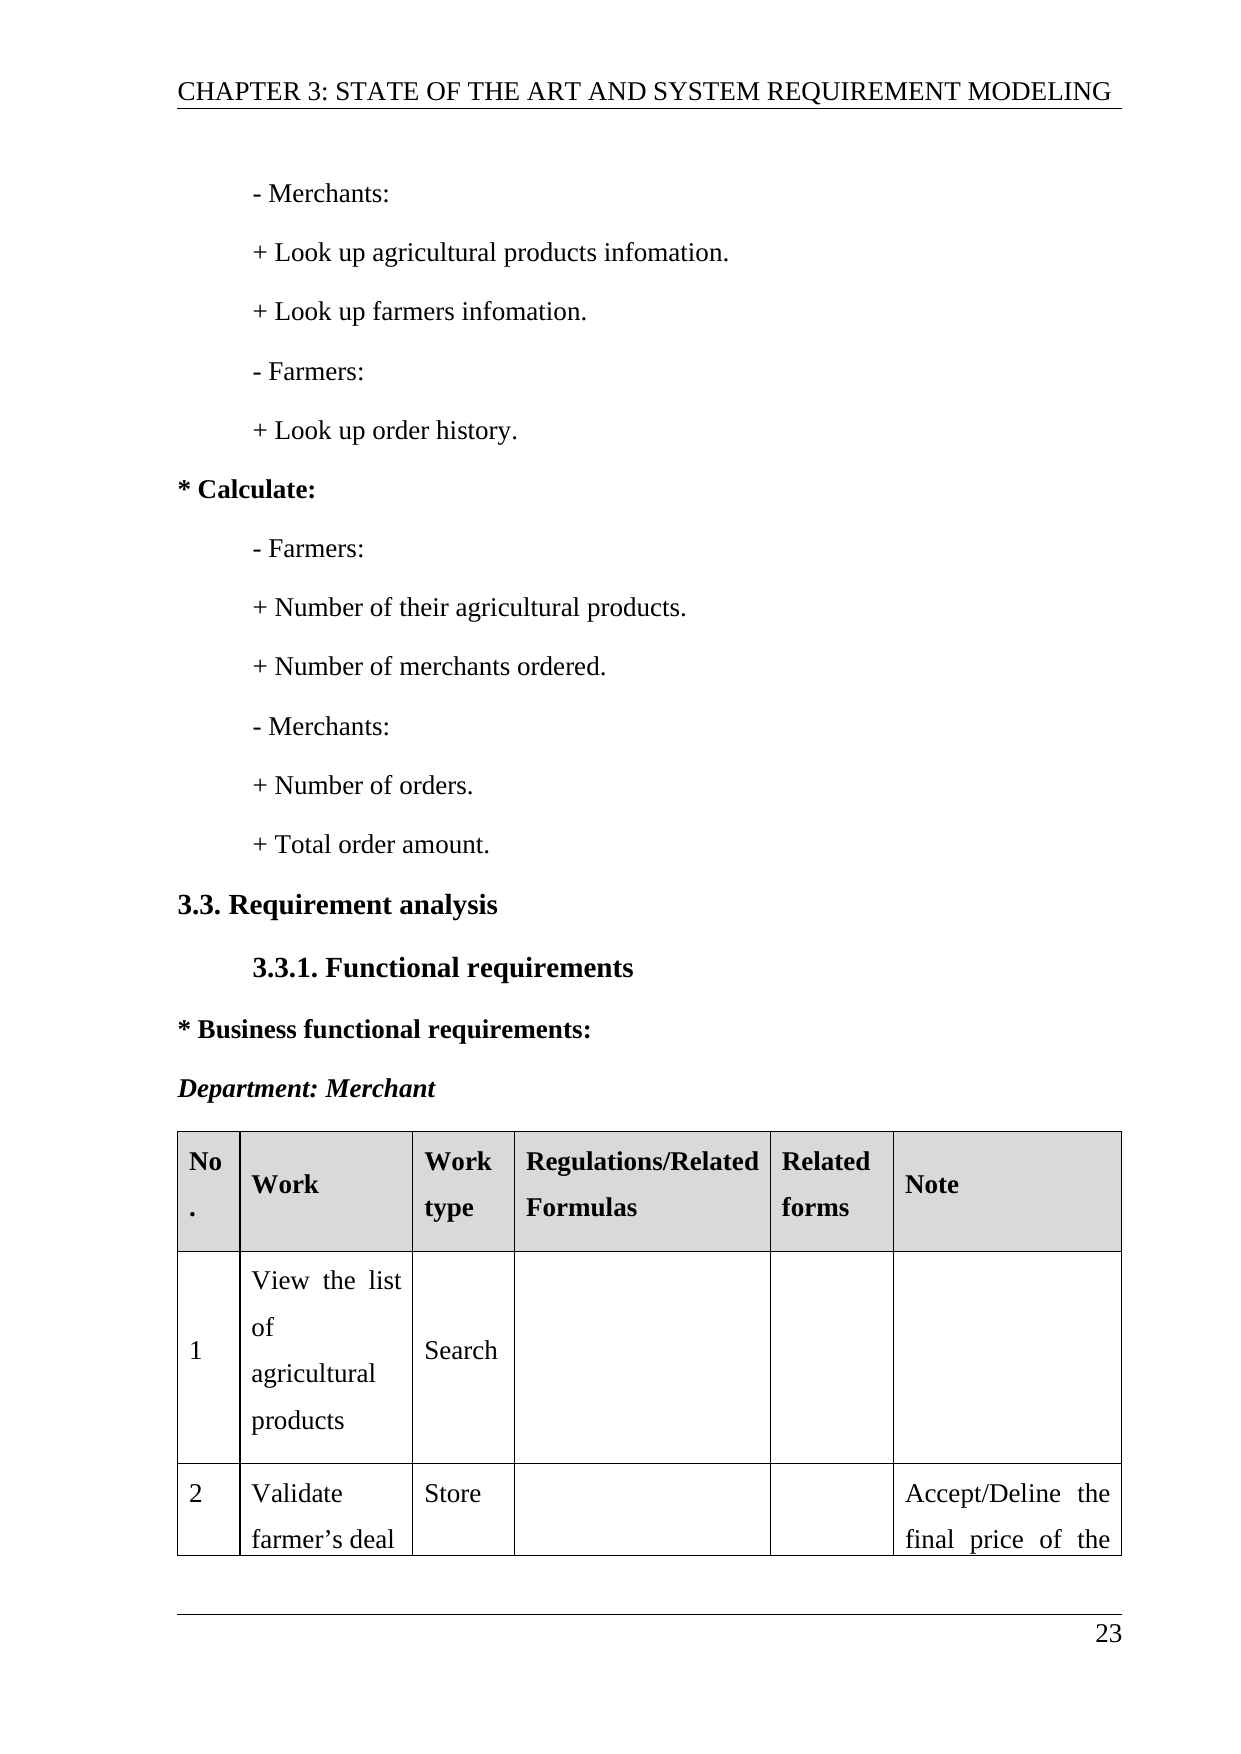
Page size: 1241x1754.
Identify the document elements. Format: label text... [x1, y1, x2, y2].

table_header Regulations/Related Formulas [515, 1132, 770, 1251]
table_cell [515, 1252, 770, 1463]
table_cell View the list of agricultural products [241, 1252, 412, 1463]
table_cell [771, 1252, 893, 1463]
table_cell Store [413, 1464, 514, 1554]
table_cell [771, 1464, 893, 1554]
text * Business functional requirements: [177, 1013, 1122, 1044]
text - Merchants: [177, 177, 1122, 208]
table_cell [515, 1464, 770, 1554]
text Department: Merchant [177, 1072, 1122, 1103]
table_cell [894, 1464, 1121, 1554]
table_header Work [241, 1132, 412, 1251]
text - Merchants: [177, 710, 1122, 741]
table_cell 1 [178, 1252, 239, 1463]
text + Number of orders. [177, 769, 1122, 800]
table_header No. [178, 1132, 239, 1251]
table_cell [241, 1464, 412, 1554]
table_header Note [894, 1132, 1121, 1251]
table_header Related forms [771, 1132, 893, 1251]
table_header Work type [413, 1132, 514, 1251]
subtitle 3.3. Requirement analysis [177, 887, 1122, 921]
table_cell Search [413, 1252, 514, 1463]
table_cell 2 [178, 1464, 239, 1554]
text + Look up agricultural products infomation. [177, 236, 1122, 267]
text - Farmers: [177, 532, 1122, 563]
table_cell [894, 1252, 1121, 1463]
text + Number of their agricultural products. [177, 591, 1122, 622]
subtitle 3.3.1. Functional requirements [177, 950, 1122, 983]
text + Look up farmers infomation. [177, 296, 1122, 327]
text + Look up order history. [177, 414, 1122, 445]
text + Number of merchants ordered. [177, 651, 1122, 682]
text * Calculate: [177, 473, 1122, 504]
text + Total order amount. [177, 828, 1122, 859]
text - Farmers: [177, 355, 1122, 386]
